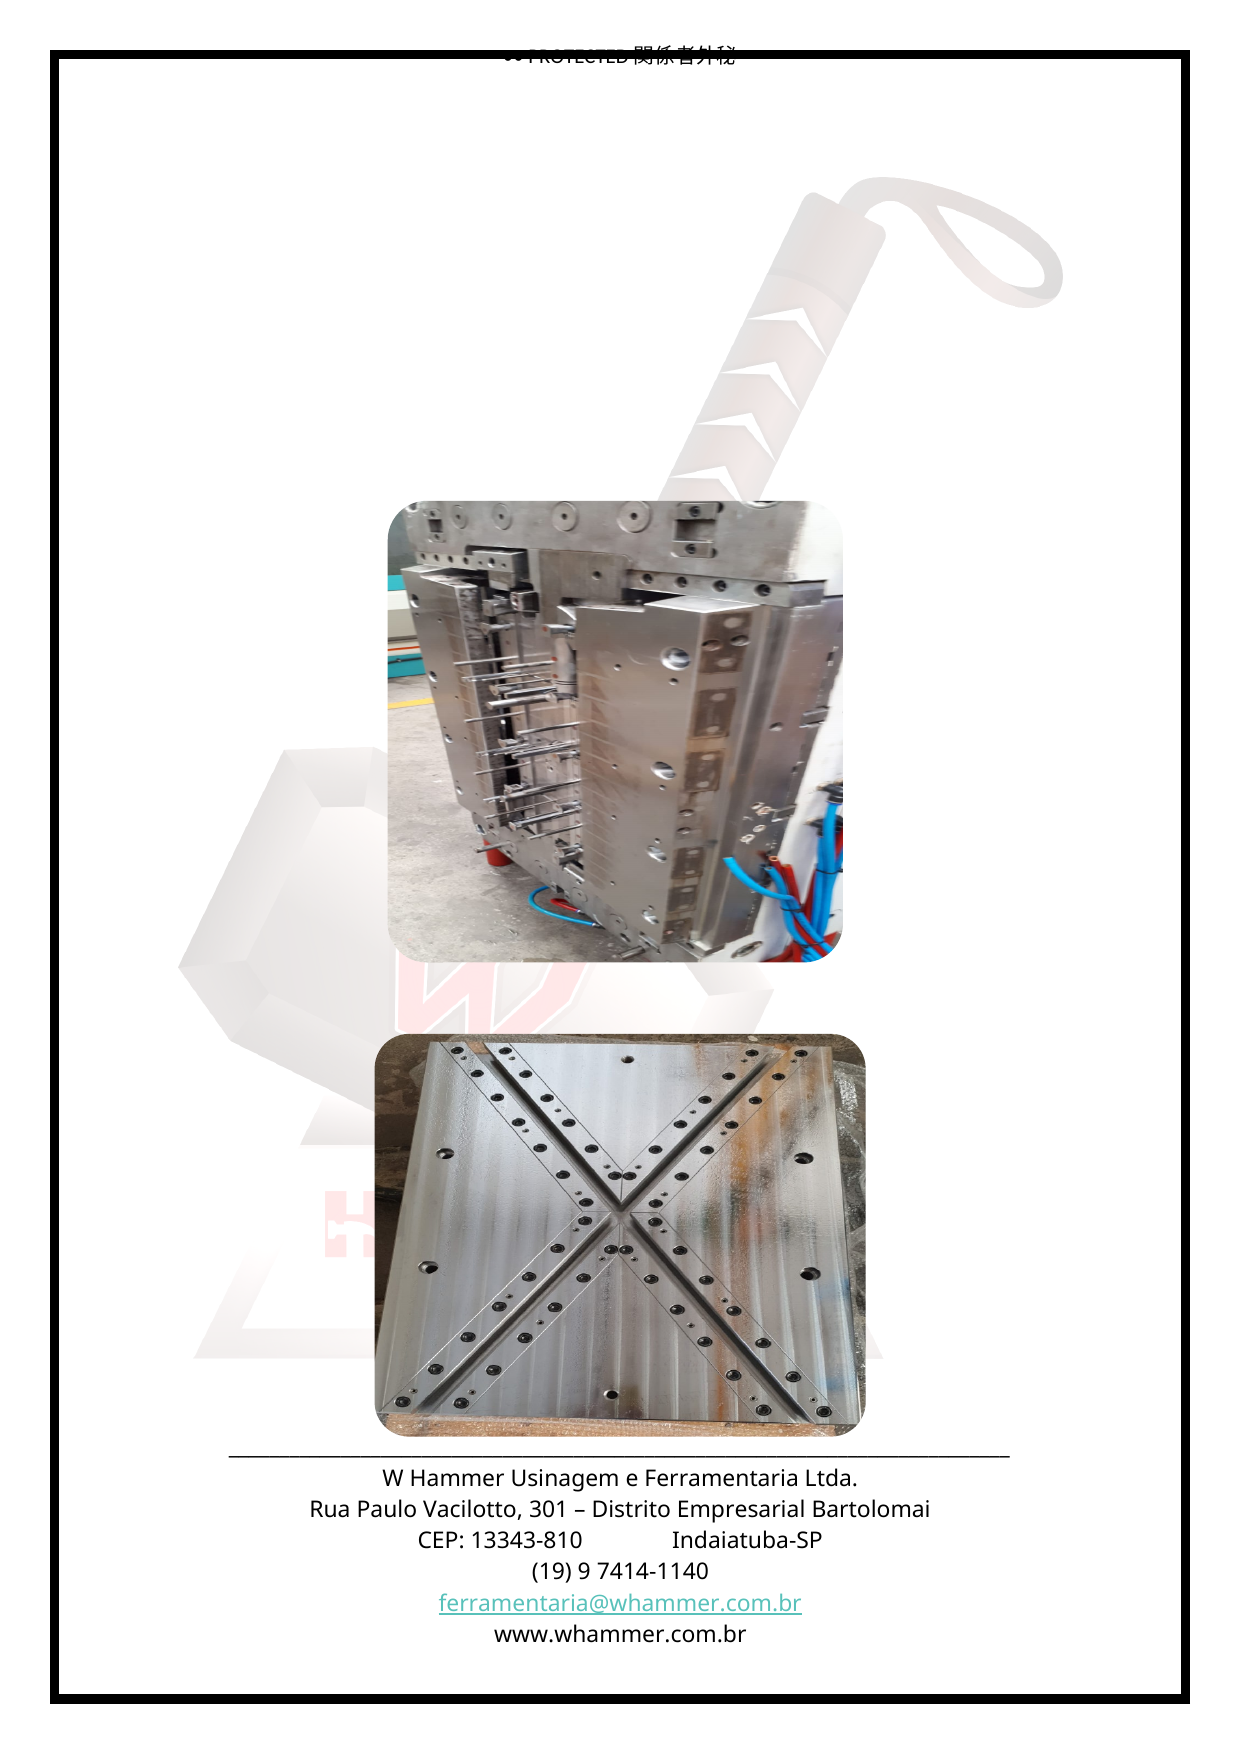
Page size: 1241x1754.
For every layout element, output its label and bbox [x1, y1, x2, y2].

picture [374, 1033, 866, 1437]
picture [387, 500, 843, 963]
